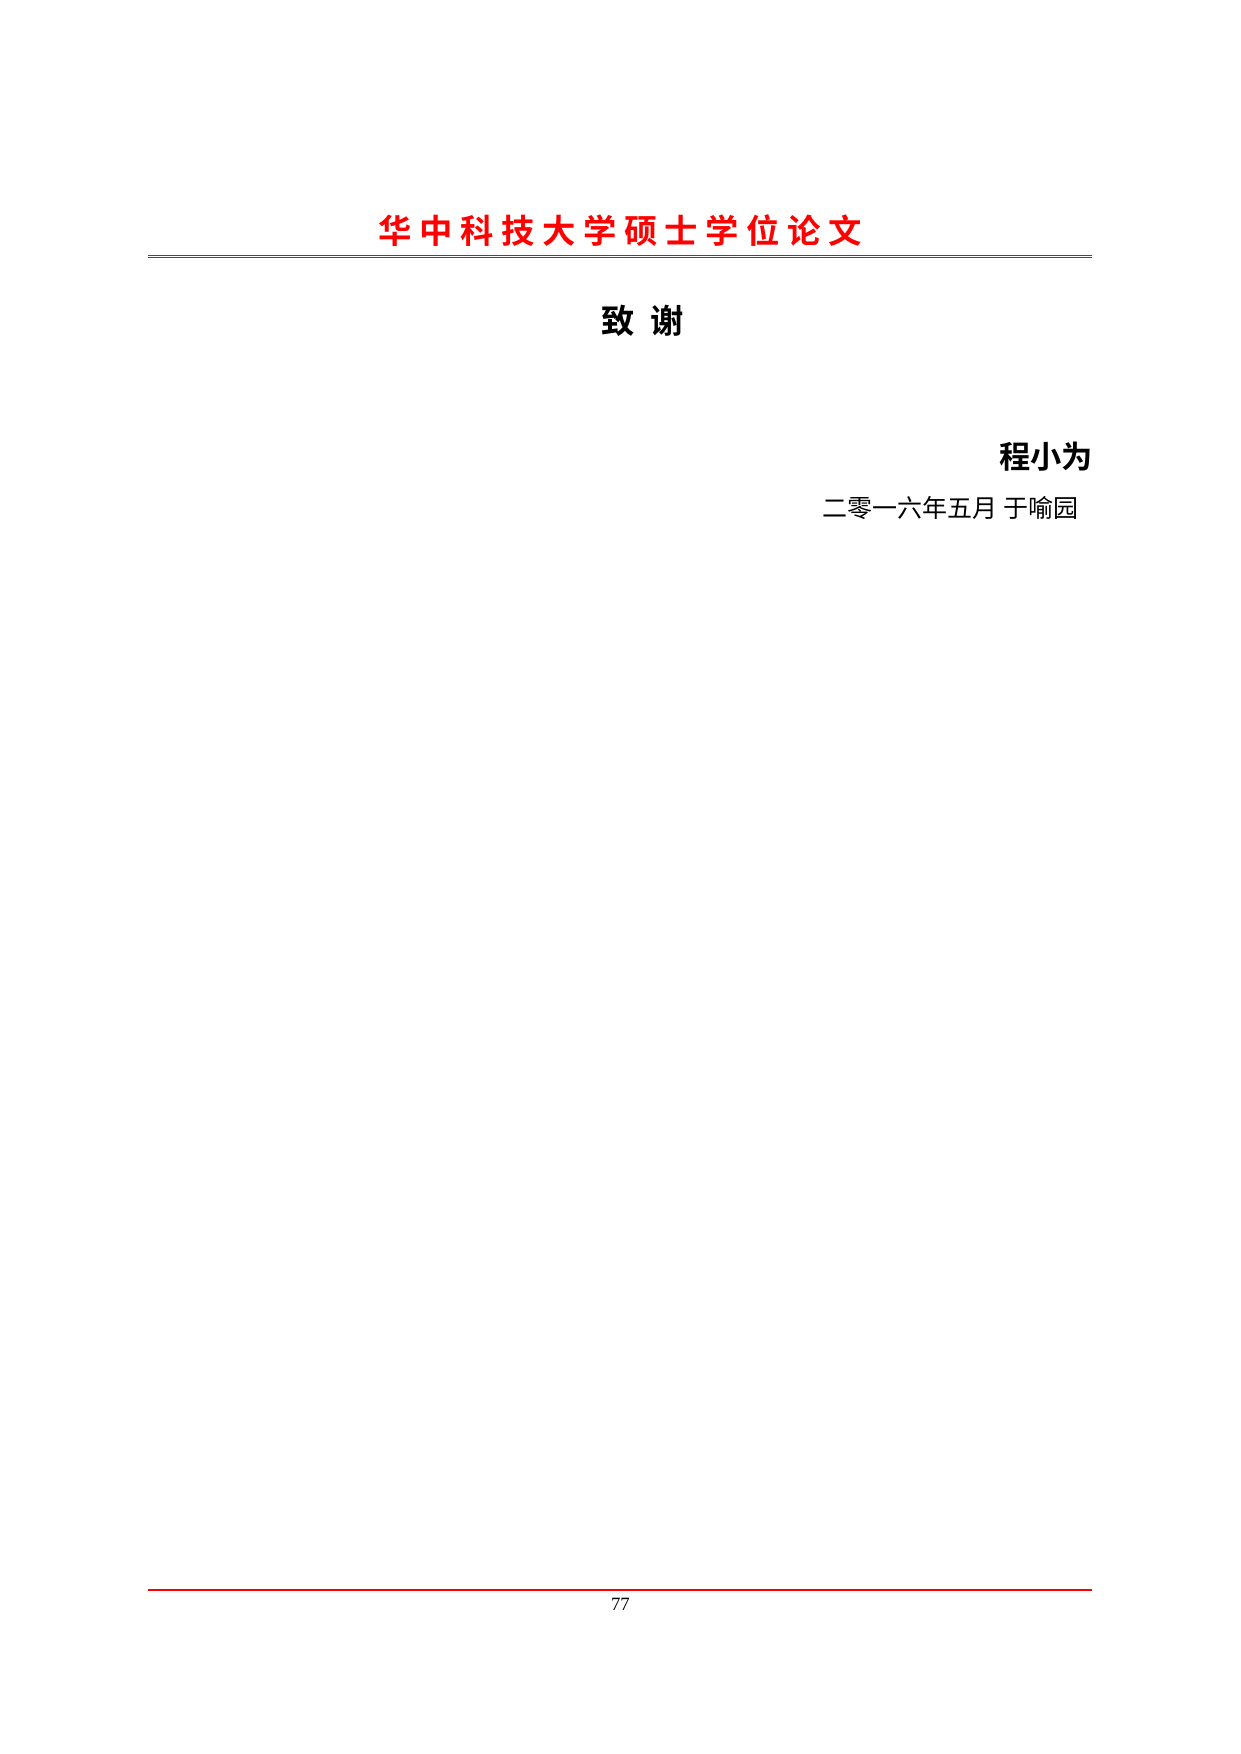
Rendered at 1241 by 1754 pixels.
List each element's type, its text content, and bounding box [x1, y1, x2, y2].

text 程小为 [148, 432, 1092, 478]
subtitle 致 谢 [193, 295, 1092, 343]
text 二零一六年五月 于喻园 [148, 489, 1092, 525]
